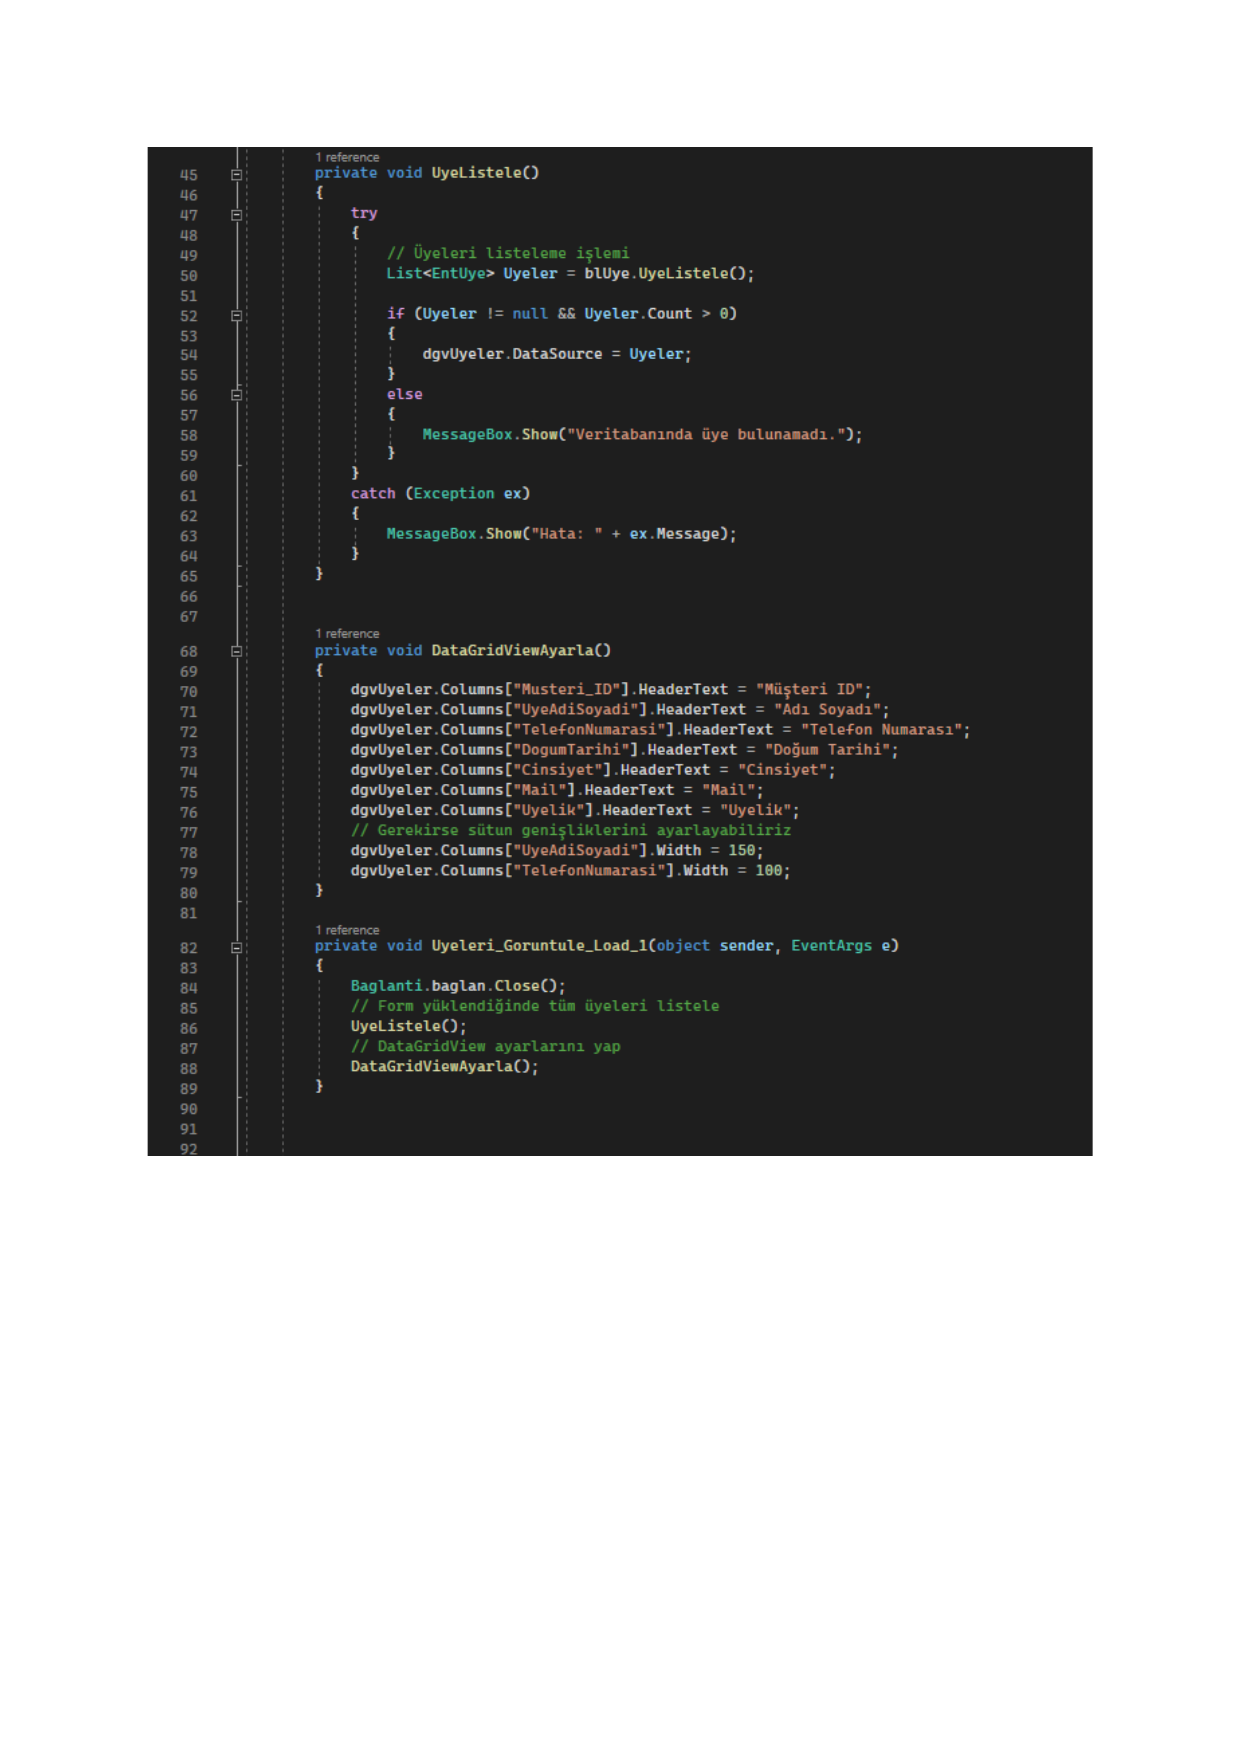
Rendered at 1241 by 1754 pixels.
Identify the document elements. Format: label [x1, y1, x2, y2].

picture [147, 147, 1093, 1156]
